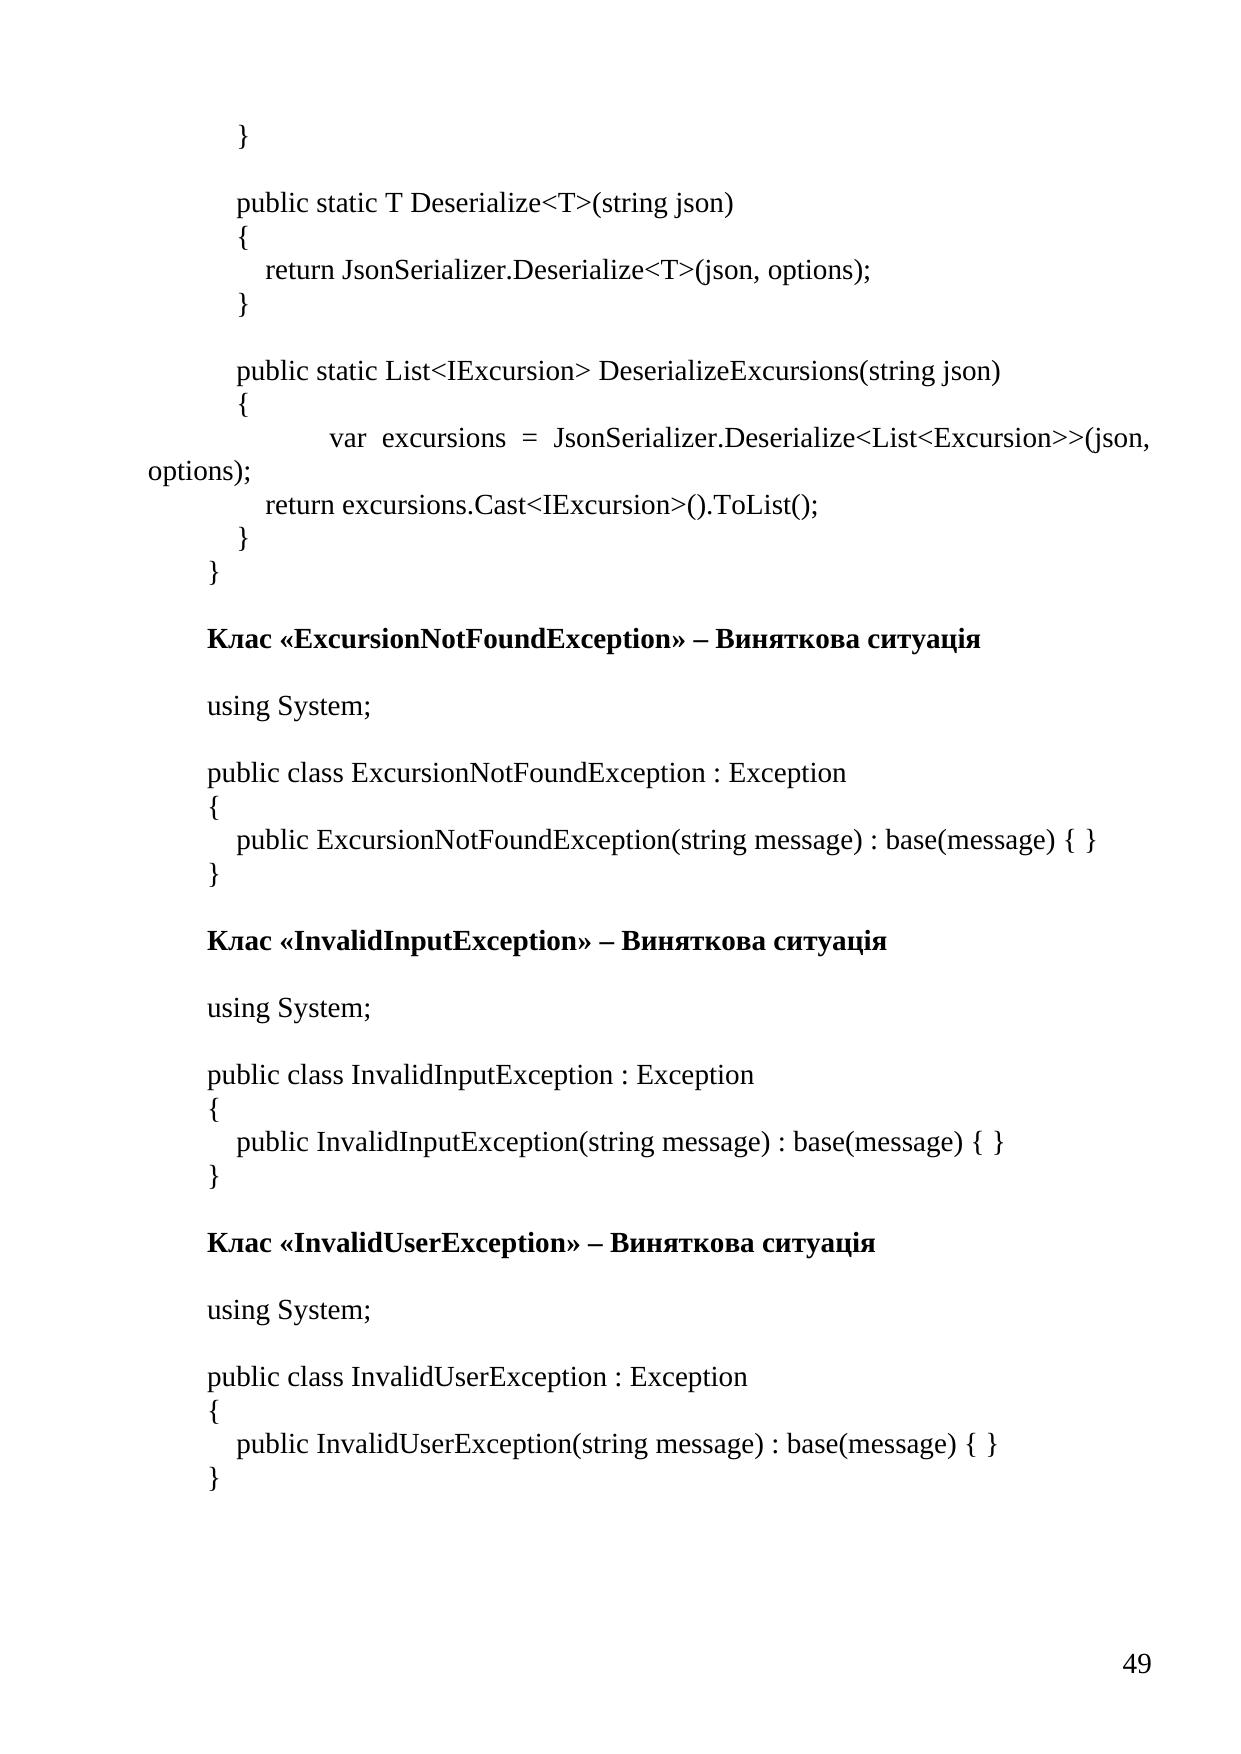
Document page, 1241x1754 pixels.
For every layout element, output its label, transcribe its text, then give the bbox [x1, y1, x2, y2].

text public static List<IExcursion> DeserializeExcursions(string json) [148, 353, 1152, 386]
text { [148, 1393, 1152, 1426]
text var excursions = JsonSerializer.Deserialize<List<Excursion>>(json, options); [148, 420, 1152, 487]
text Клас «InvalidInputException» – Виняткова ситуація [148, 923, 1152, 957]
text { [148, 219, 1152, 252]
text { [148, 386, 1152, 420]
text } [148, 856, 1152, 889]
text using System; [148, 688, 1152, 722]
text public InvalidUserException(string message) : base(message) { } [148, 1426, 1152, 1460]
text Клас «ExcursionNotFoundException» – Виняткова ситуація [148, 621, 1152, 655]
text public InvalidInputException(string message) : base(message) { } [148, 1124, 1152, 1158]
text { [148, 1091, 1152, 1124]
text public class InvalidInputException : Exception [148, 1057, 1152, 1091]
text } [148, 118, 1152, 152]
text public class InvalidUserException : Exception [148, 1359, 1152, 1393]
text Клас «InvalidUserException» – Виняткова ситуація [148, 1225, 1152, 1258]
text return excursions.Cast<IExcursion>().ToList(); [148, 487, 1152, 521]
text using System; [148, 990, 1152, 1024]
text public class ExcursionNotFoundException : Exception [148, 755, 1152, 789]
text } [148, 521, 1152, 554]
text } [148, 1158, 1152, 1191]
text public ExcursionNotFoundException(string message) : base(message) { } [148, 822, 1152, 856]
text } [148, 286, 1152, 319]
text } [148, 1460, 1152, 1493]
text public static T Deserialize<T>(string json) [148, 185, 1152, 219]
text } [148, 554, 1152, 588]
text return JsonSerializer.Deserialize<T>(json, options); [148, 252, 1152, 286]
text { [148, 789, 1152, 822]
text using System; [148, 1292, 1152, 1326]
